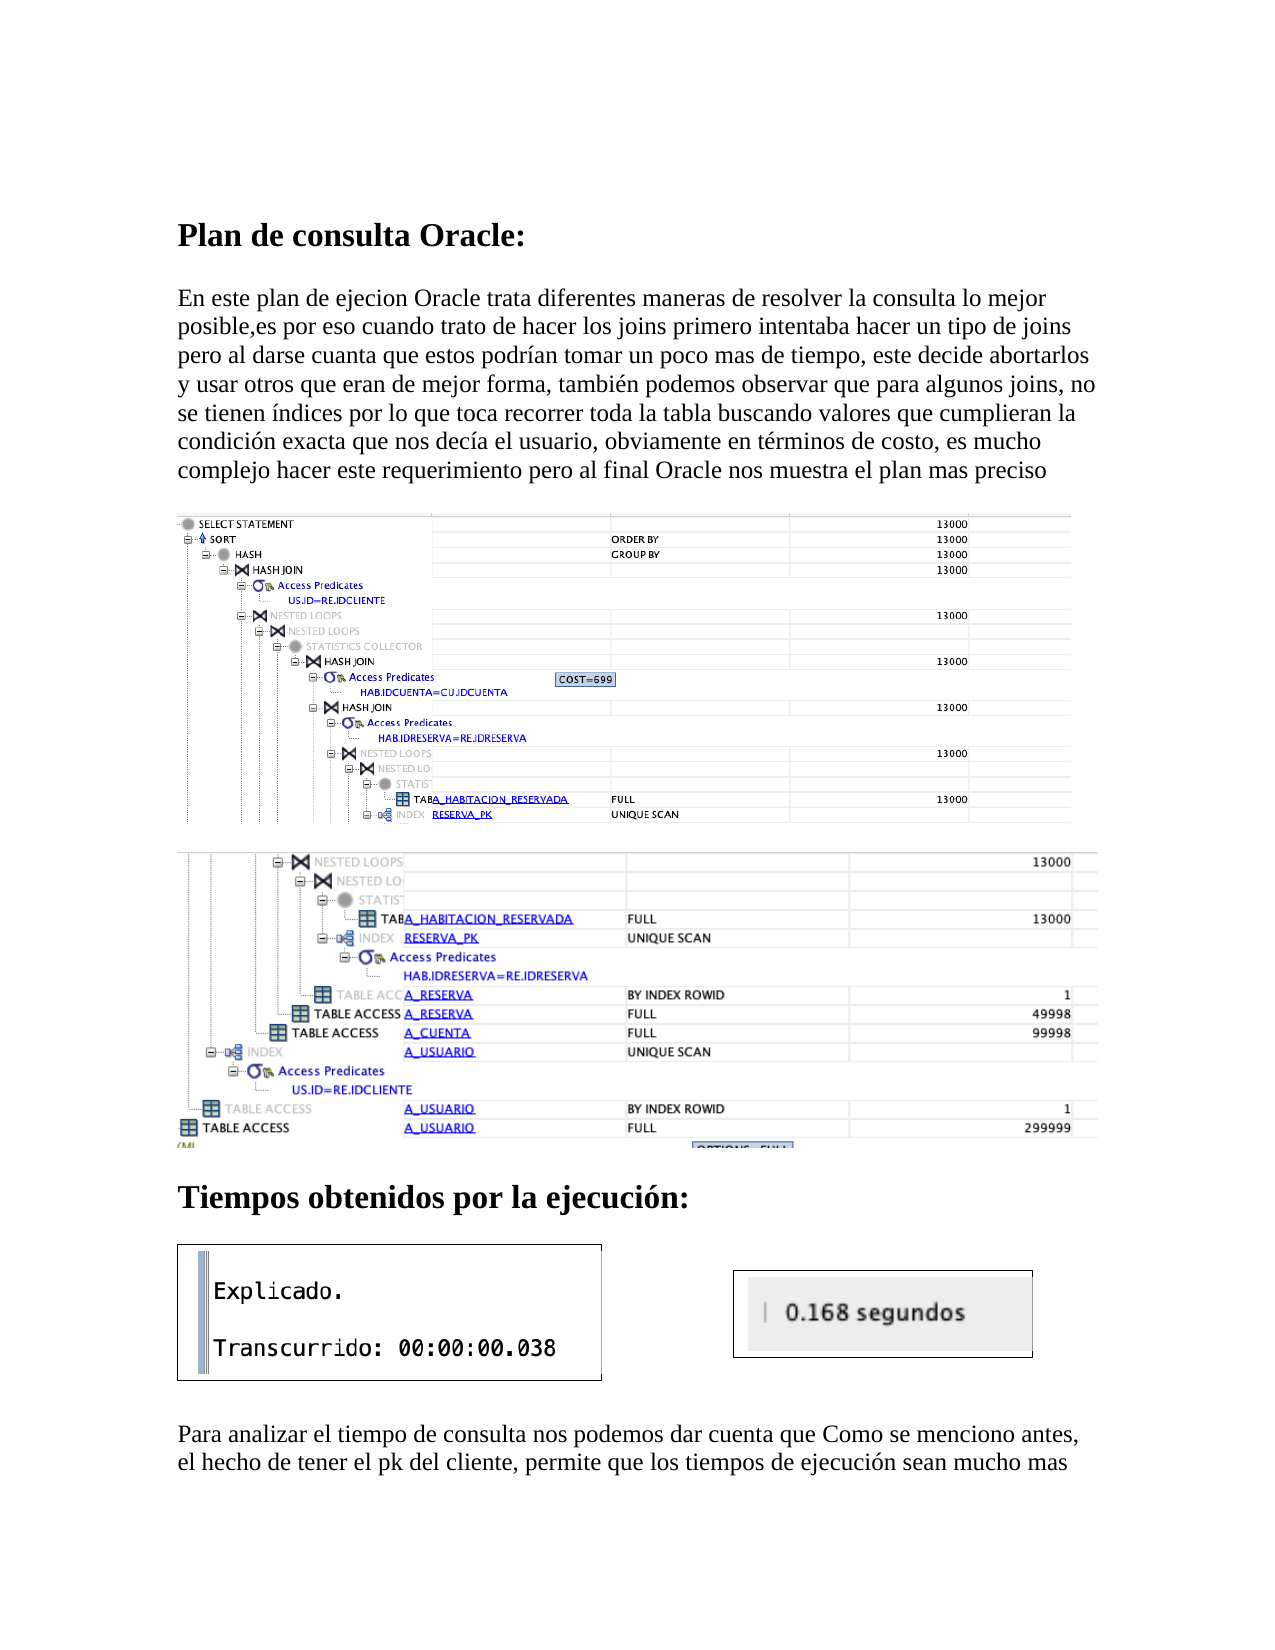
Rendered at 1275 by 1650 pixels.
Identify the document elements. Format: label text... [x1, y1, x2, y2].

picture [192, 1251, 602, 1374]
text En este plan de ejecion Oracle trata diferentes maneras de resolver la consulta lo mejor posible,es por eso cuando trato de hacer los joins primero intentaba hacer un tipo de joins pero al darse cuanta que estos podrían tomar un poco mas de tiempo, este decide abortarlos y usar otros que eran de mejor forma, también podemos observar que para algunos joins, no se tienen índices por lo que toca recorrer toda la tabla buscando valores que cumplieran la condición exacta que nos decía el usuario, obviamente en términos de costo, es mucho complejo hacer este requerimiento pero al final Oracle nos muestra el plan mas preciso [177, 283, 1098, 484]
picture [748, 1277, 1033, 1351]
picture [177, 852, 1098, 1148]
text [177, 1419, 1098, 1476]
picture [177, 513, 1072, 824]
text Tiempos obtenidos por la ejecución: [177, 1177, 1098, 1215]
text Plan de consulta Oracle: [177, 215, 1098, 253]
